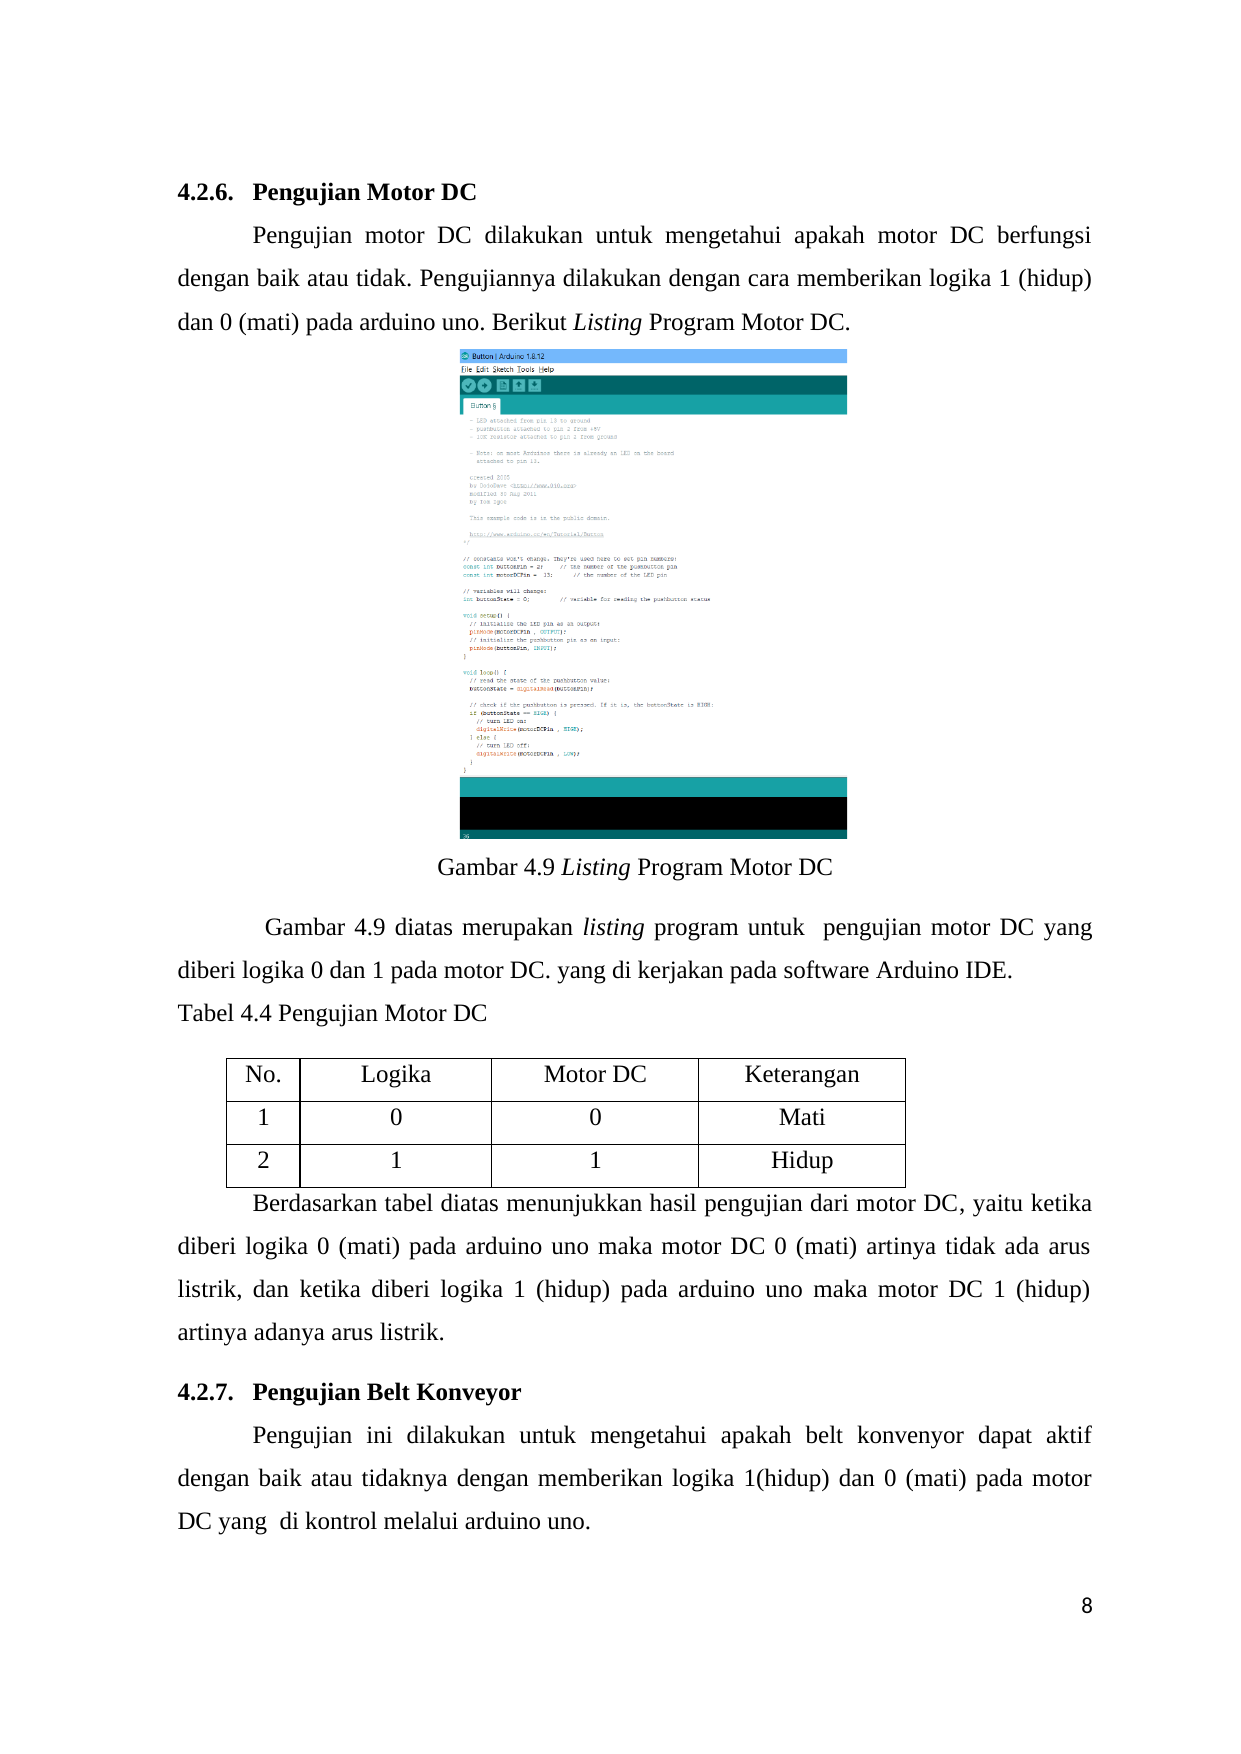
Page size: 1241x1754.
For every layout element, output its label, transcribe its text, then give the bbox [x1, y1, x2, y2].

subtitle Pengujian Motor DC [177, 177, 1092, 206]
table_cell 1 [492, 1145, 698, 1187]
table_header Keterangan [699, 1059, 905, 1101]
text Tabel 4.4 Pengujian Motor DC [177, 998, 1092, 1027]
subtitle Pengujian Belt Konveyor [177, 1377, 1092, 1406]
text Gambar 4.9 diatas merupakan listing program untuk pengujian motor DC yang diberi logika 0 dan 1 pada motor DC. yang di kerjakan pada software Arduino IDE. [177, 912, 1092, 984]
table_cell 1 [301, 1145, 491, 1187]
table_cell 1 [227, 1102, 299, 1144]
table_cell Hidup [699, 1145, 905, 1187]
table_header Motor DC [492, 1059, 698, 1101]
table_header No. [227, 1059, 299, 1101]
table_cell 0 [492, 1102, 698, 1144]
table_cell 0 [301, 1102, 491, 1144]
text Berdasarkan tabel diatas menunjukkan hasil pengujian dari motor DC, yaitu ketika diberi logika 0 (mati) pada arduino uno maka motor DC 0 (mati) artinya tidak ada arus listrik, dan ketika diberi logika 1 (hidup) pada arduino uno maka motor DC 1 (hidup) artinya adanya arus listrik. [177, 1188, 1092, 1346]
picture [459, 349, 848, 839]
table_cell 2 [227, 1145, 299, 1187]
table_header Logika [301, 1059, 491, 1101]
text Gambar 4.9 Listing Program Motor DC [177, 852, 1092, 881]
text Pengujian ini dilakukan untuk mengetahui apakah belt konvenyor dapat aktif dengan baik atau tidaknya dengan memberikan logika 1(hidup) dan 0 (mati) pada motor DC yang di kontrol melalui arduino uno. [177, 1420, 1092, 1535]
table_cell Mati [699, 1102, 905, 1144]
text Pengujian motor DC dilakukan untuk mengetahui apakah motor DC berfungsi dengan baik atau tidak. Pengujiannya dilakukan dengan cara memberikan logika 1 (hidup) dan 0 (mati) pada arduino uno. Berikut Listing Program Motor DC. [177, 220, 1092, 335]
